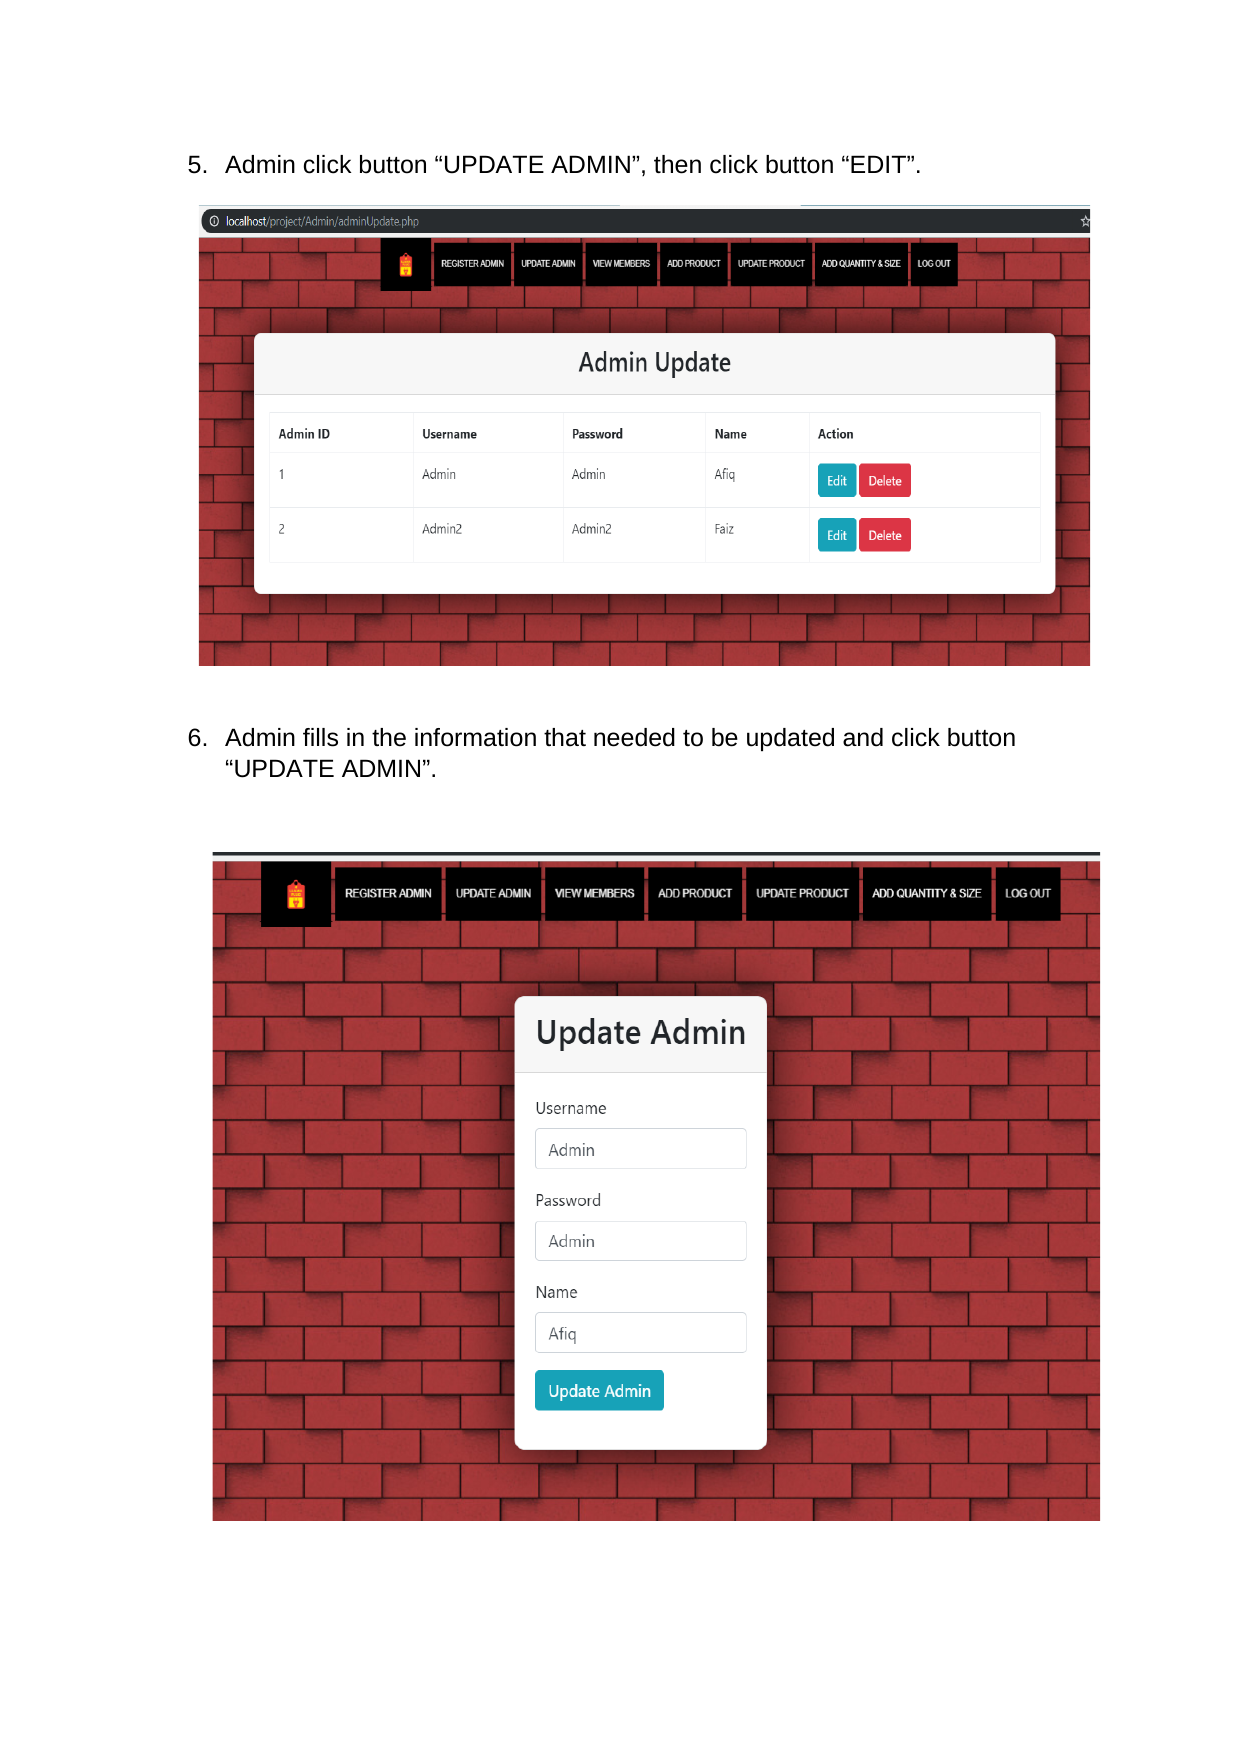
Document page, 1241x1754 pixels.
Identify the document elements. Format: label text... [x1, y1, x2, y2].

picture [212, 852, 1100, 1521]
list Admin fills in the information that needed to be updated and click button “UPDATE ADMIN”. [187, 722, 1090, 782]
list Admin click button “UPDATE ADMIN”, then click button “EDIT”. [187, 150, 1090, 179]
picture [198, 205, 1091, 666]
